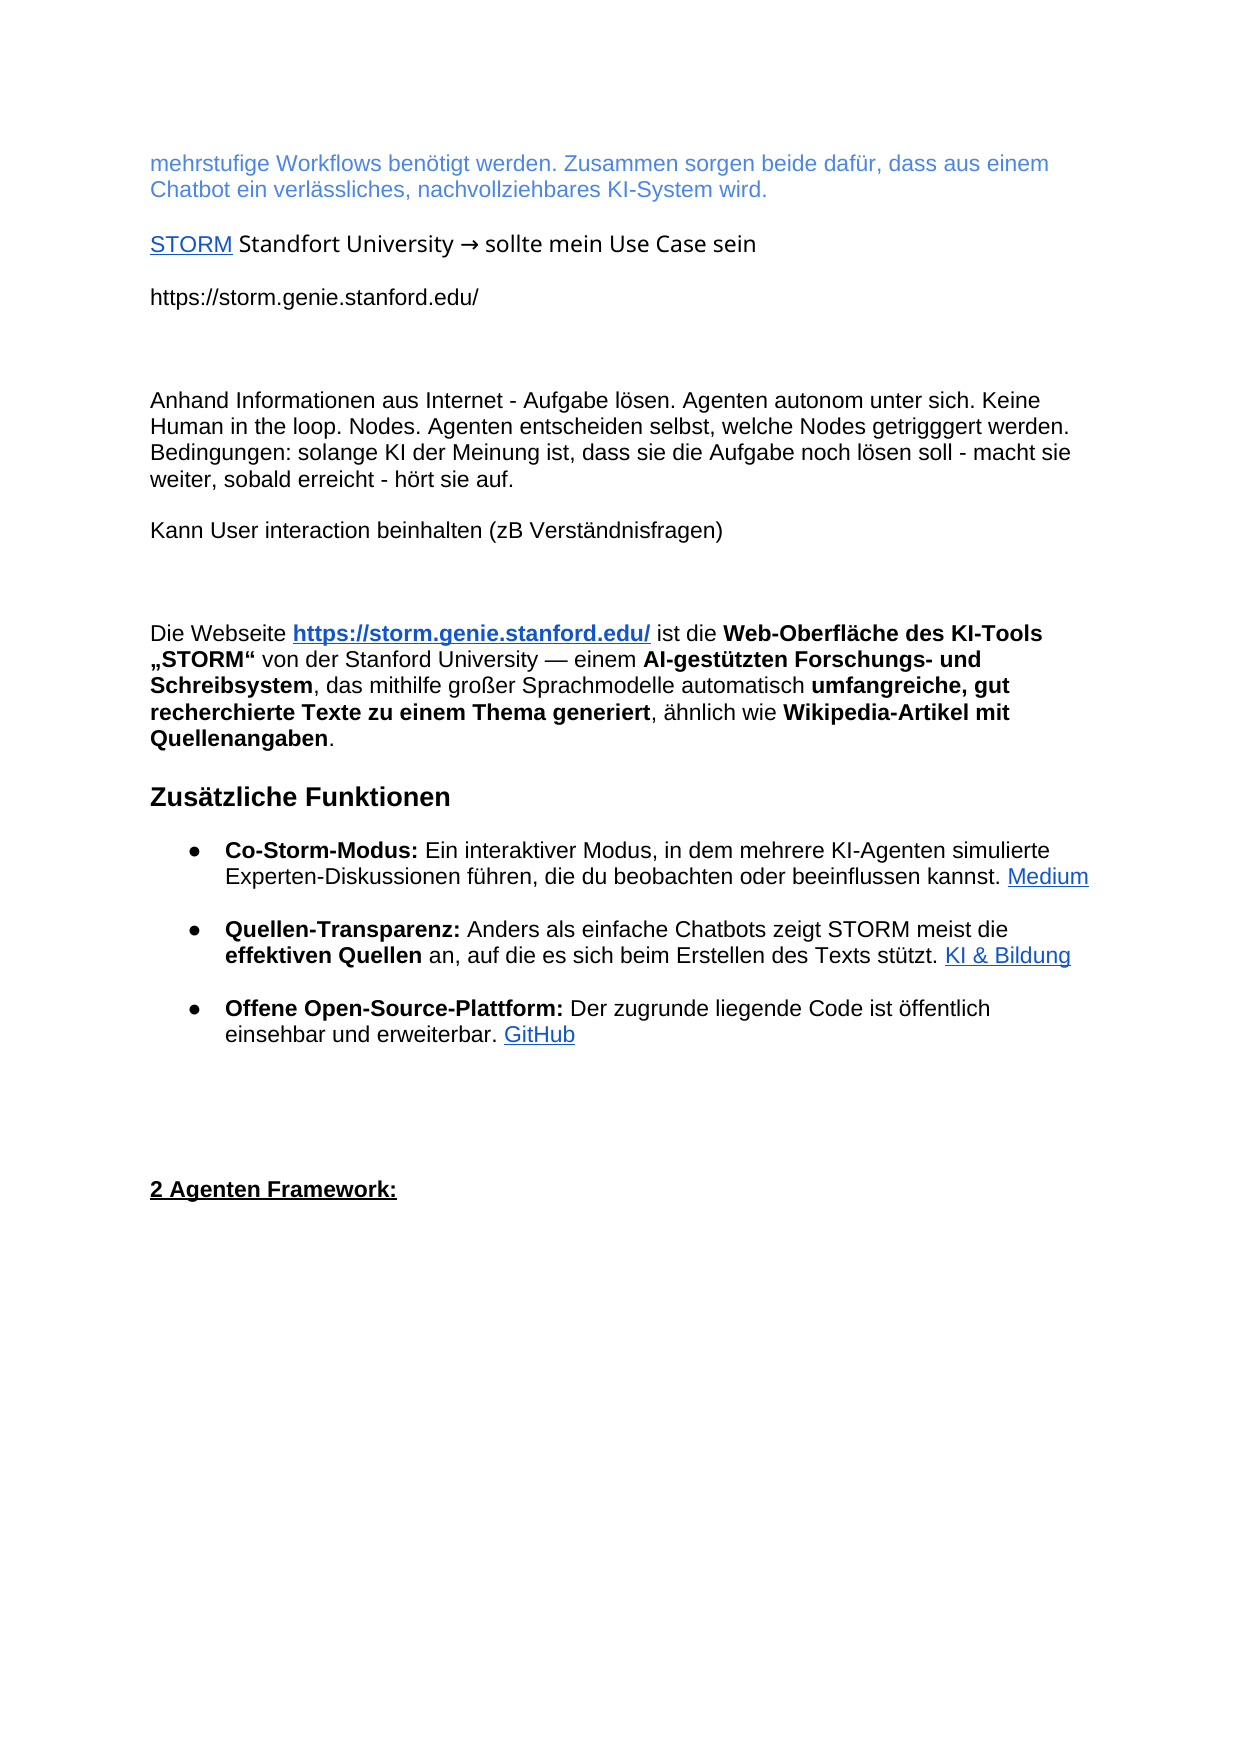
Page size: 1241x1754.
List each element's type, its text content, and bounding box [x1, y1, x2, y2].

text https://storm.genie.stanford.edu/ [150, 284, 1090, 310]
text Anhand Informationen aus Internet - Aufgabe lösen. Agenten autonom unter sich. Keine Human in the loop. Nodes. Agenten entscheiden selbst, welche Nodes getrigggert werden. Bedingungen: solange KI der Meinung ist, dass sie die Aufgabe noch lösen soll - macht sie weiter, sobald erreicht - hört sie auf. [150, 387, 1090, 492]
text Kann User interaction beinhalten (zB Verständnisfragen) [150, 517, 1090, 543]
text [150, 150, 1090, 203]
list Offene Open-Source-Plattform: Der zugrunde liegende Code ist öffentlich einsehbar und erweiterbar. GitHub [187, 995, 1090, 1048]
text 2 Agenten Framework: [150, 1176, 1090, 1202]
text STORM Standfort University → sollte mein Use Case sein [150, 228, 1090, 259]
list Quellen-Transparenz: Anders als einfache Chatbots zeigt STORM meist die effektiven Quellen an, auf die es sich beim Erstellen des Texts stützt. KI & Bildung [187, 916, 1090, 995]
text Die Webseite https://storm.genie.stanford.edu/ ist die Web-Oberfläche des KI-Tools „STORM“ von der Stanford University — einem AI-gestützten Forschungs- und Schreibsystem, das mithilfe großer Sprachmodelle automatisch umfangreiche, gut recherchierte Texte zu einem Thema generiert, ähnlich wie Wikipedia-Artikel mit Quellenangaben. [150, 620, 1090, 752]
list Co-Storm-Modus: Ein interaktiver Modus, in dem mehrere KI-Agenten simulierte Experten-Diskussionen führen, die du beobachten oder beeinflussen kannst. Medium [187, 837, 1090, 916]
subtitle Zusätzliche Funktionen [150, 781, 1090, 812]
